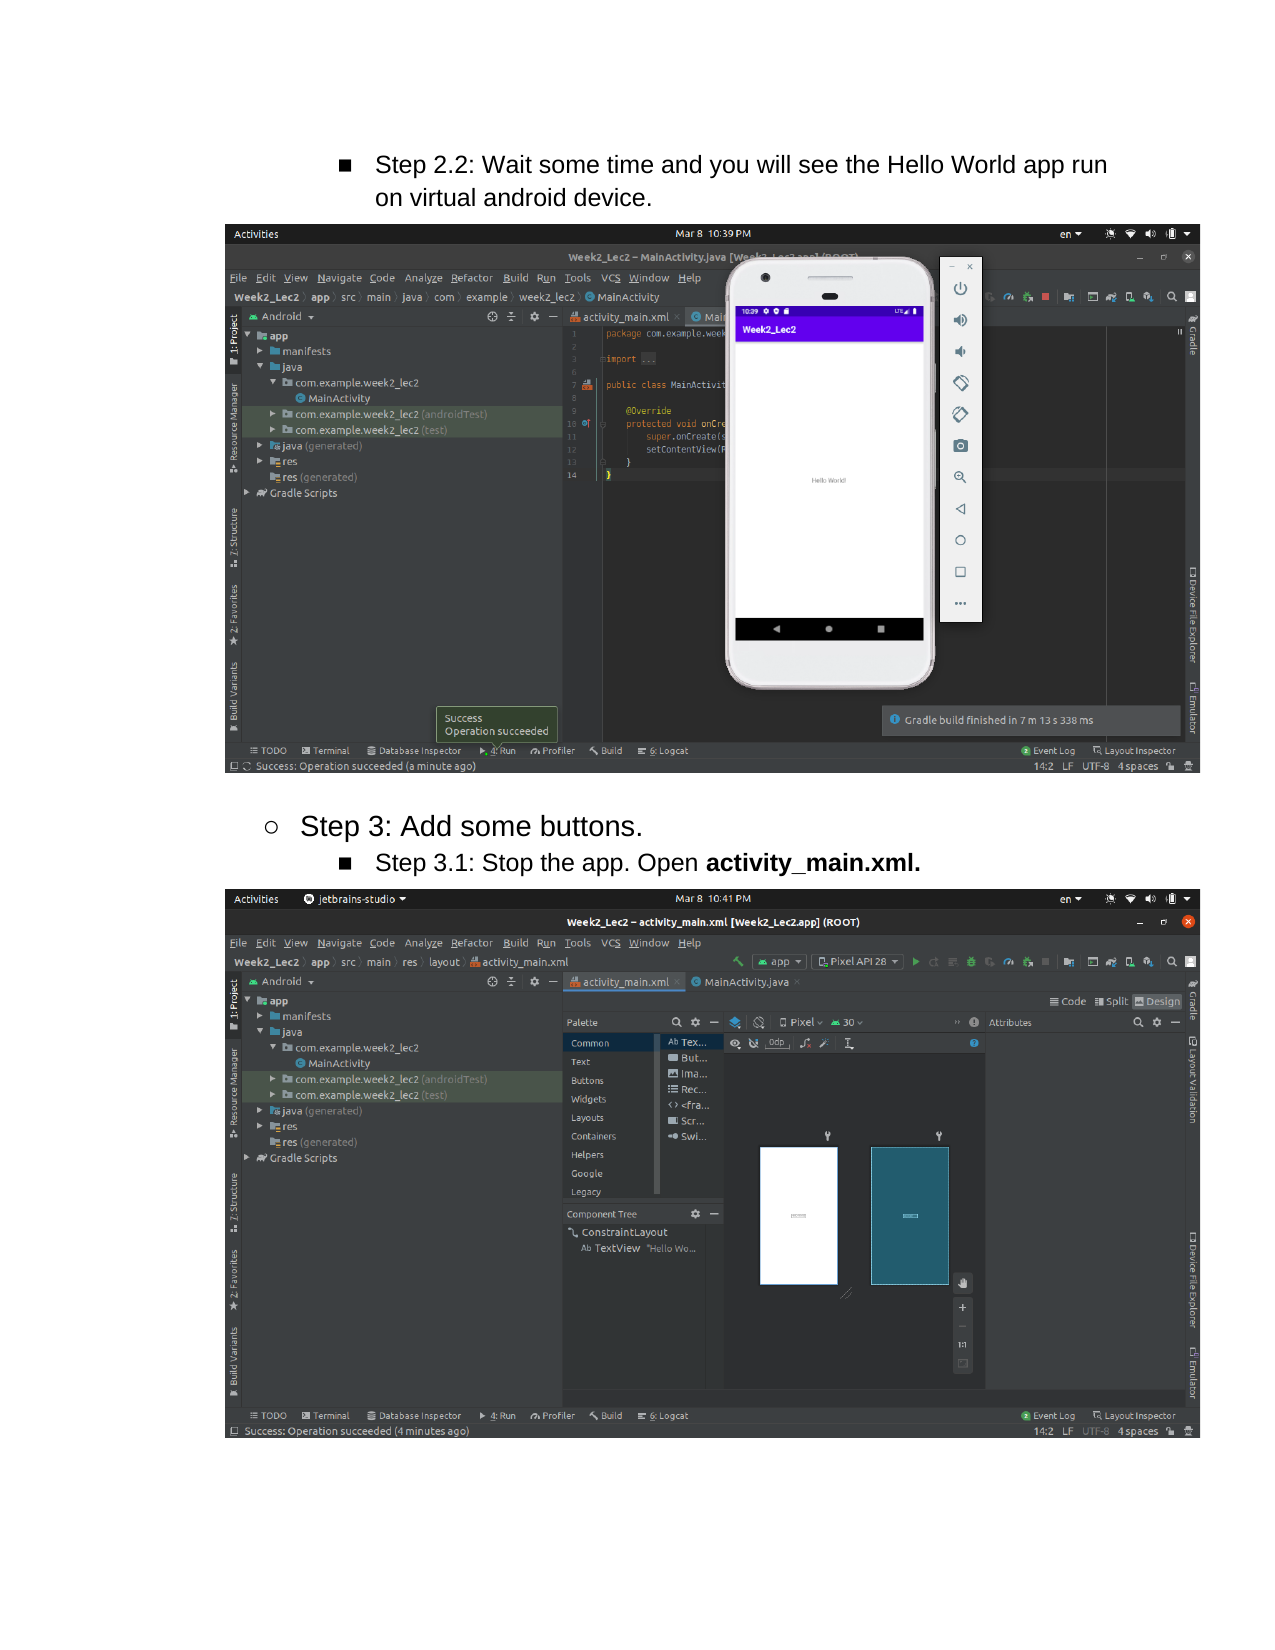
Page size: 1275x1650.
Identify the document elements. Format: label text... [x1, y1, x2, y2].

picture [225, 889, 1200, 1438]
subtitle Step 2.2: Wait some time and you will see the Hello World app run on virtual android device. [337, 150, 1125, 212]
picture [225, 224, 1200, 773]
subtitle Step 3.1: Stop the app. Open activity_main.xml. [337, 848, 1125, 877]
subtitle Step 3: Add some buttons. [262, 809, 1125, 843]
